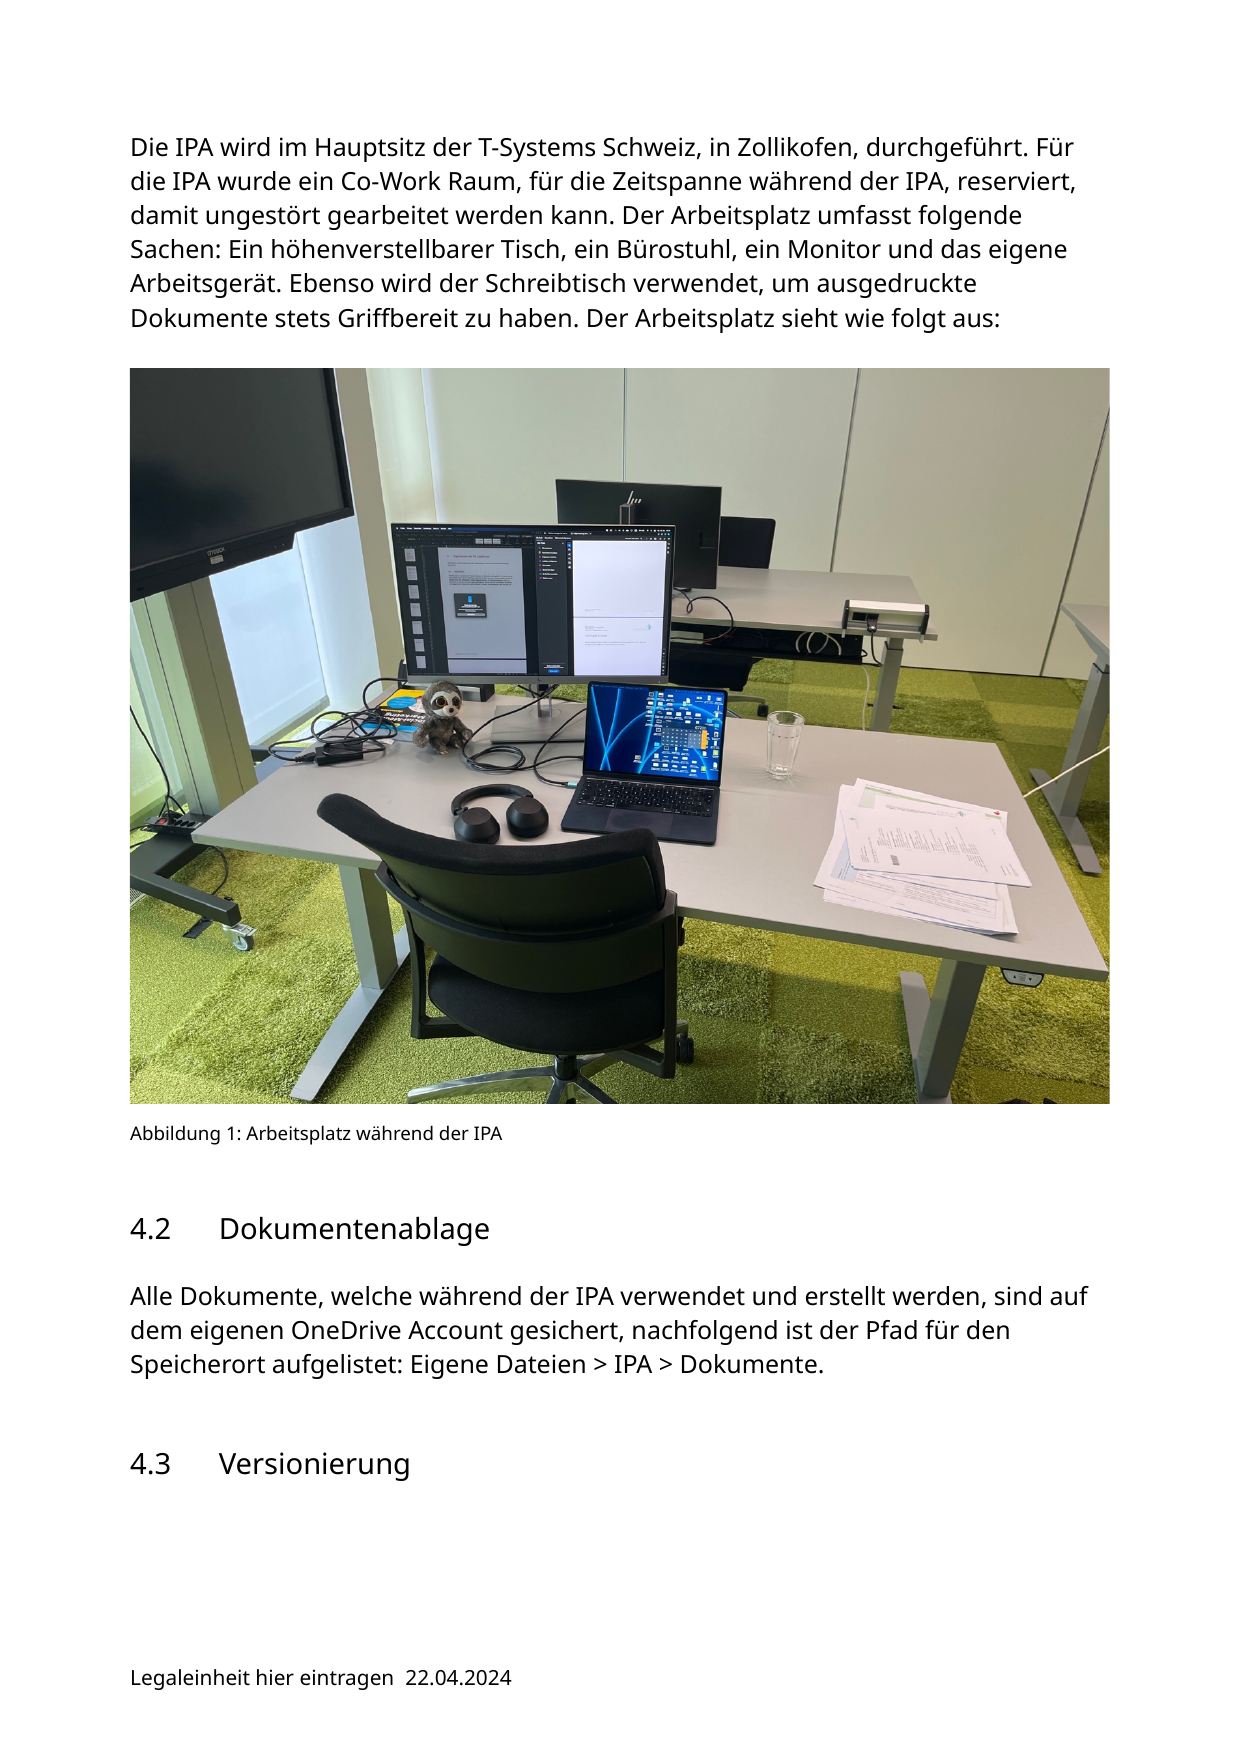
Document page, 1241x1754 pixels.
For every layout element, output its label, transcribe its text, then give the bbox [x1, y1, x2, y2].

text Alle Dokumente, welche während der IPA verwendet und erstellt werden, sind auf dem eigenen OneDrive Account gesichert, nachfolgend ist der Pfad für den Speicherort aufgelistet: Eigene Dateien > IPA > Dokumente. [130, 1279, 1110, 1381]
subtitle Dokumentenablage [130, 1208, 1110, 1248]
subtitle Versionierung [130, 1443, 1110, 1483]
text Abbildung 1: Arbeitsplatz während der IPA [130, 1120, 1110, 1145]
picture [129, 368, 1110, 1104]
text Die IPA wird im Hauptsitz der T-Systems Schweiz, in Zollikofen, durchgeführt. Für die IPA wurde ein Co-Work Raum, für die Zeitspanne während der IPA, reserviert, damit ungestört gearbeitet werden kann. Der Arbeitsplatz umfasst folgende Sachen: Ein höhenverstellbarer Tisch, ein Bürostuhl, ein Monitor und das eigene Arbeitsgerät. Ebenso wird der Schreibtisch verwendet, um ausgedruckte Dokumente stets Griffbereit zu haben. Der Arbeitsplatz sieht wie folgt aus: [130, 130, 1110, 368]
